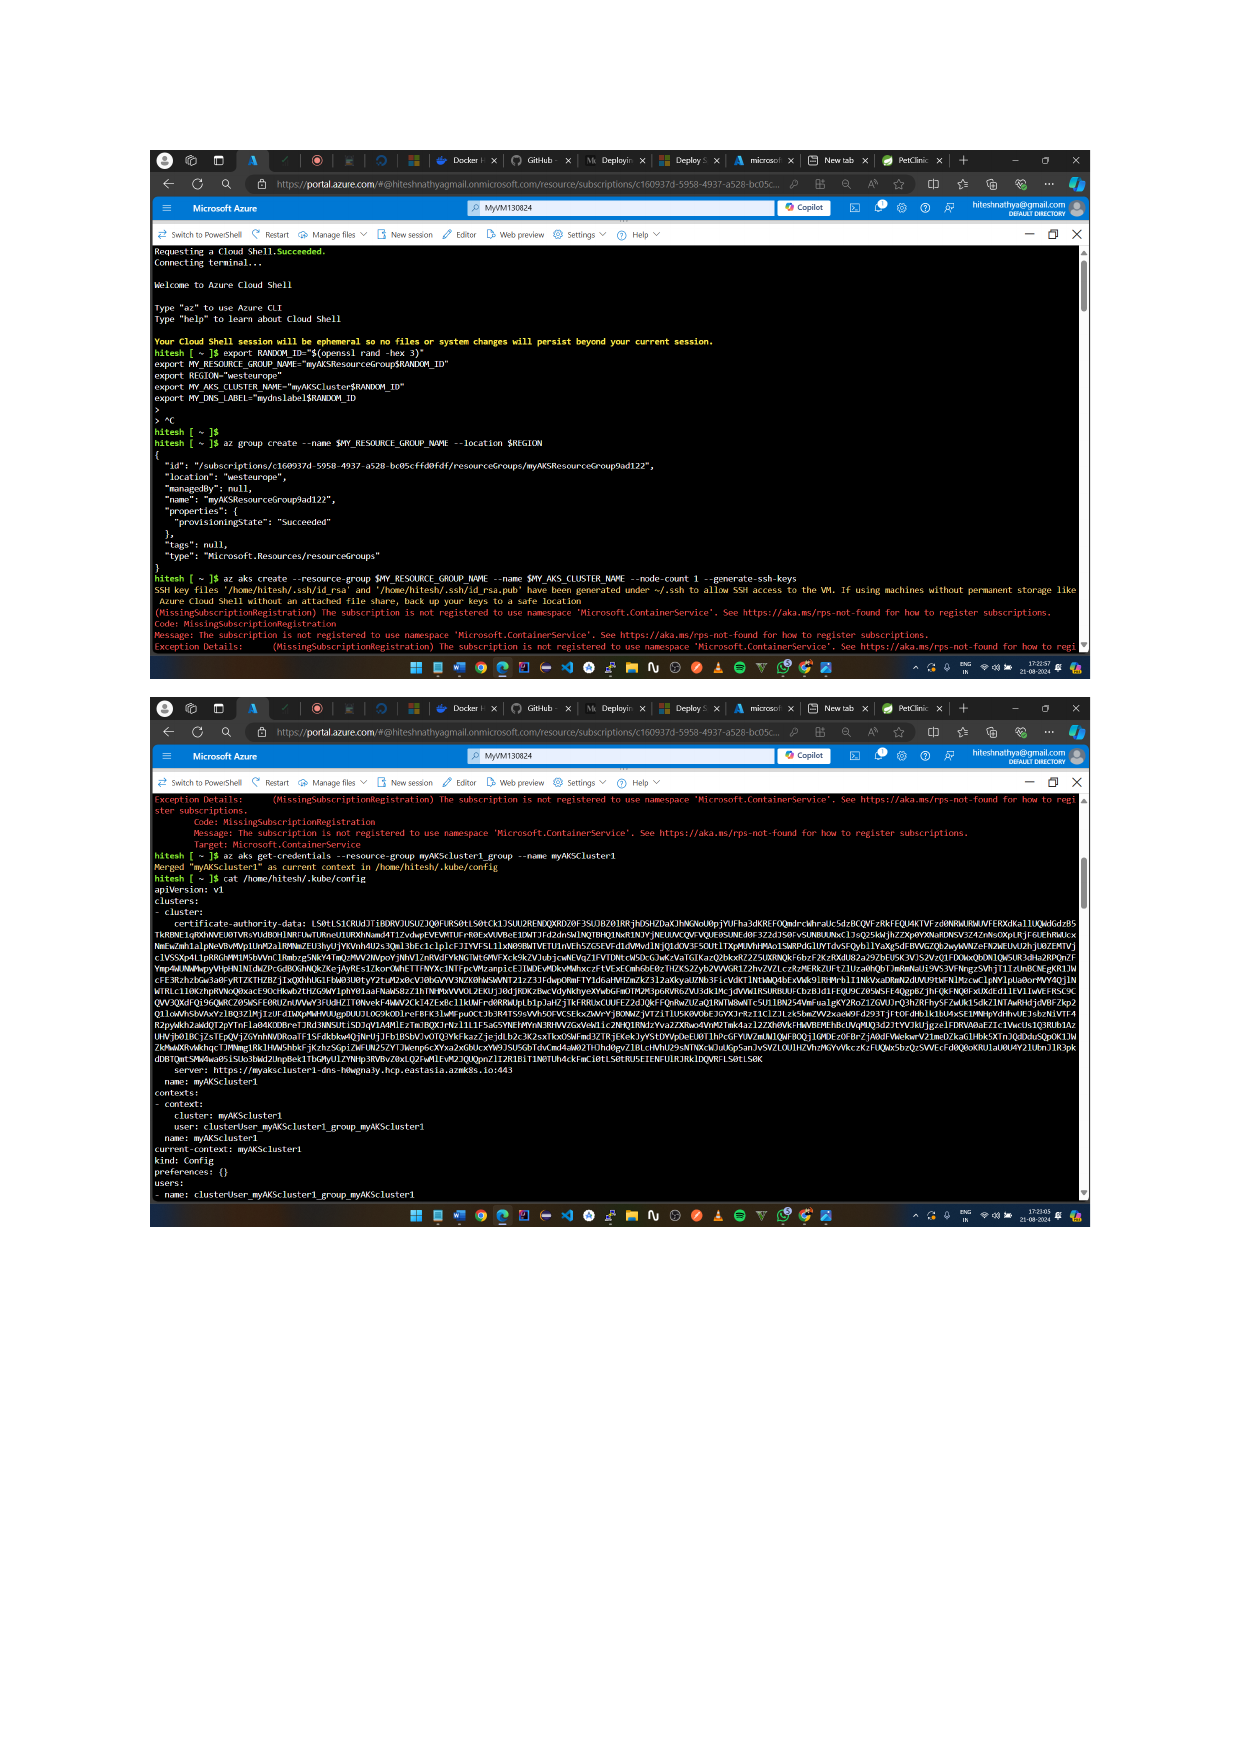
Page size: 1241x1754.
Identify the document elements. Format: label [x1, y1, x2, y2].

picture [150, 697, 1091, 1227]
picture [150, 150, 1091, 679]
